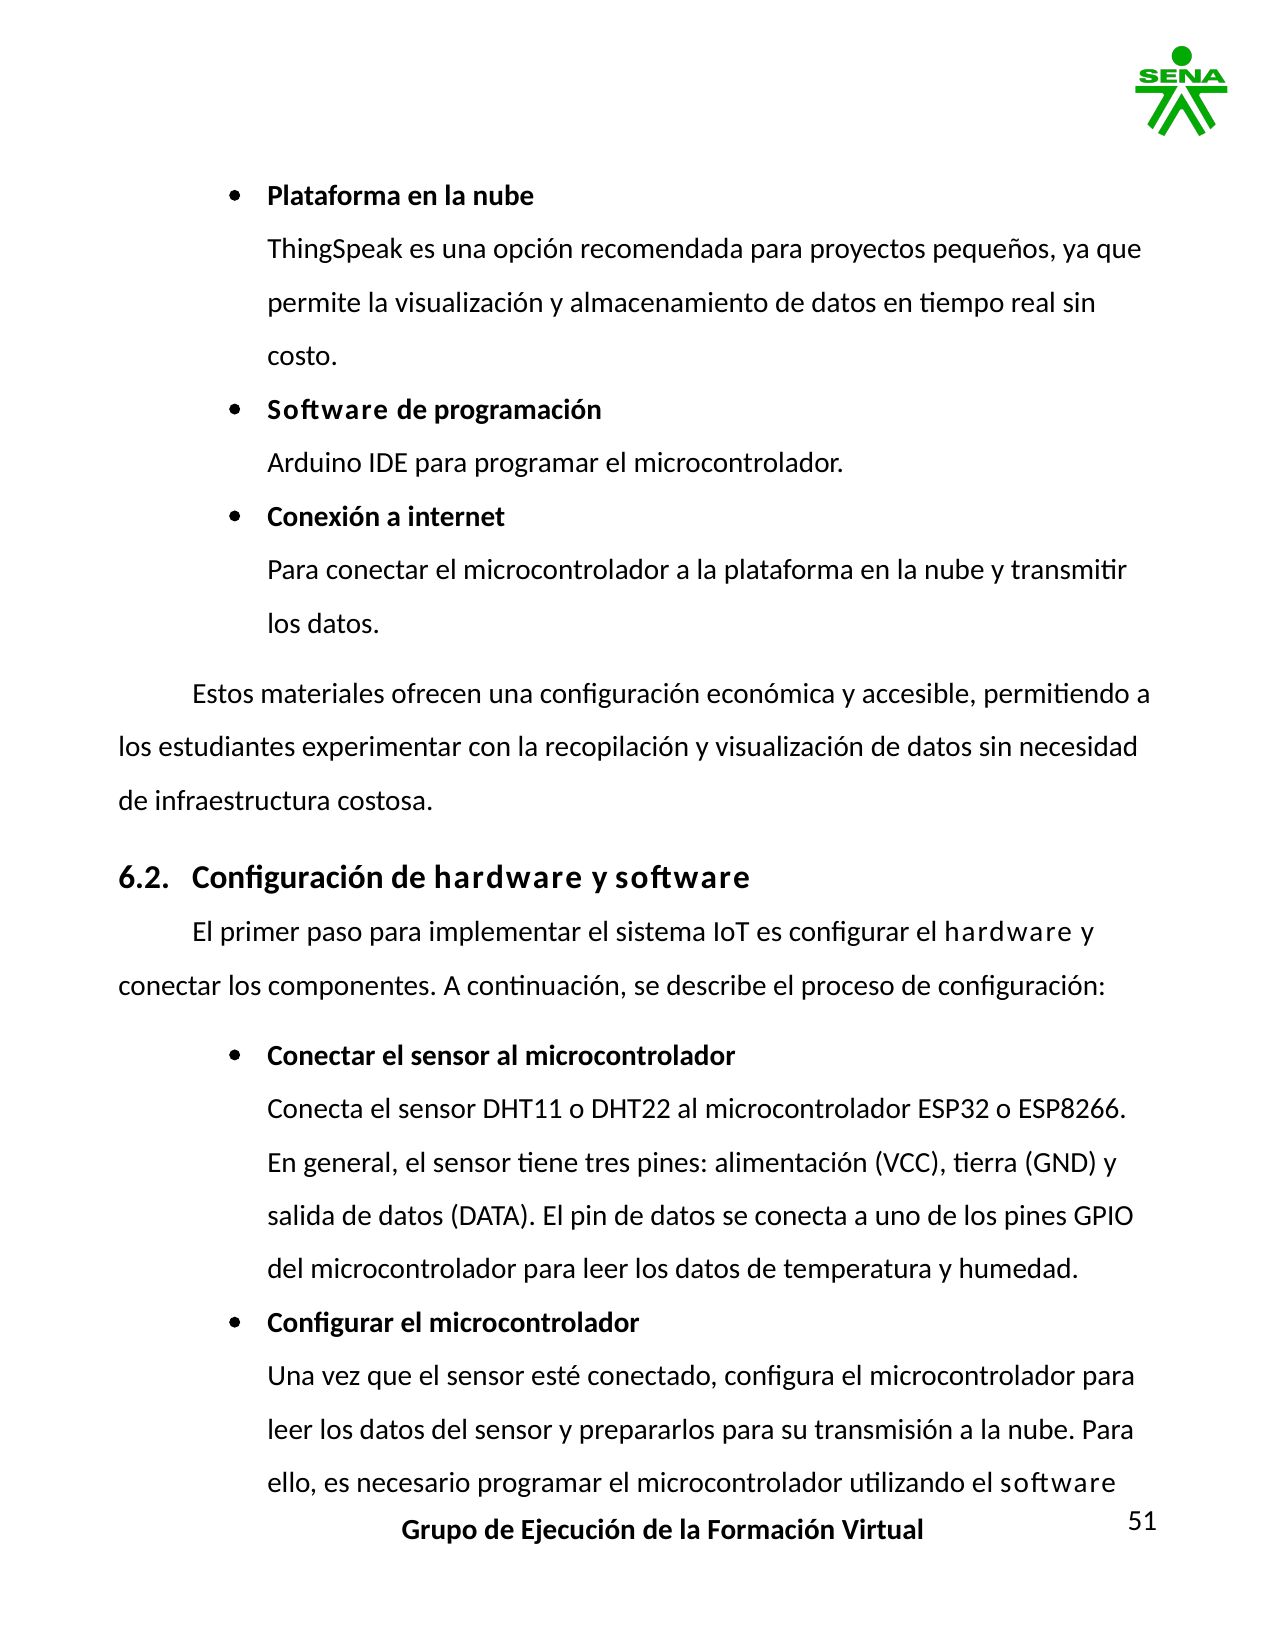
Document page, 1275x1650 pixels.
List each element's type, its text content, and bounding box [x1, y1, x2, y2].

list ThingSpeak es una opción recomendada para proyectos pequeños, ya que permite la visualización y almacenamiento de datos en tiempo real sin costo. [267, 231, 1157, 373]
text El primer paso para implementar el sistema IoT es configurar el hardware y conectar los componentes. A continuación, se describe el proceso de configuración: [118, 913, 1157, 1002]
picture [1135, 46, 1228, 136]
text Estos materiales ofrecen una configuración económica y accesible, permitiendo a los estudiantes experimentar con la recopilación y visualización de datos sin necesidad de infraestructura costosa. [118, 675, 1157, 817]
list Conectar el sensor al microcontrolador [229, 1037, 1157, 1072]
list Software de programación [229, 391, 1157, 427]
list Plataforma en la nube [229, 177, 1157, 213]
subtitle Configuración de hardware y software [118, 856, 1157, 897]
list Para conectar el microcontrolador a la plataforma en la nube y transmitir los datos. [267, 551, 1157, 640]
list Conecta el sensor DHT11 o DHT22 al microcontrolador ESP32 o ESP8266. En general, el sensor tiene tres pines: alimentación (VCC), tierra (GND) y salida de datos (DATA). El pin de datos se conecta a uno de los pines GPIO del microcontrolador para leer los datos de temperatura y humedad. [267, 1090, 1157, 1286]
list Arduino IDE para programar el microcontrolador. [267, 444, 1157, 480]
list Conexión a internet [229, 498, 1157, 533]
list Configurar el microcontrolador [229, 1304, 1157, 1340]
